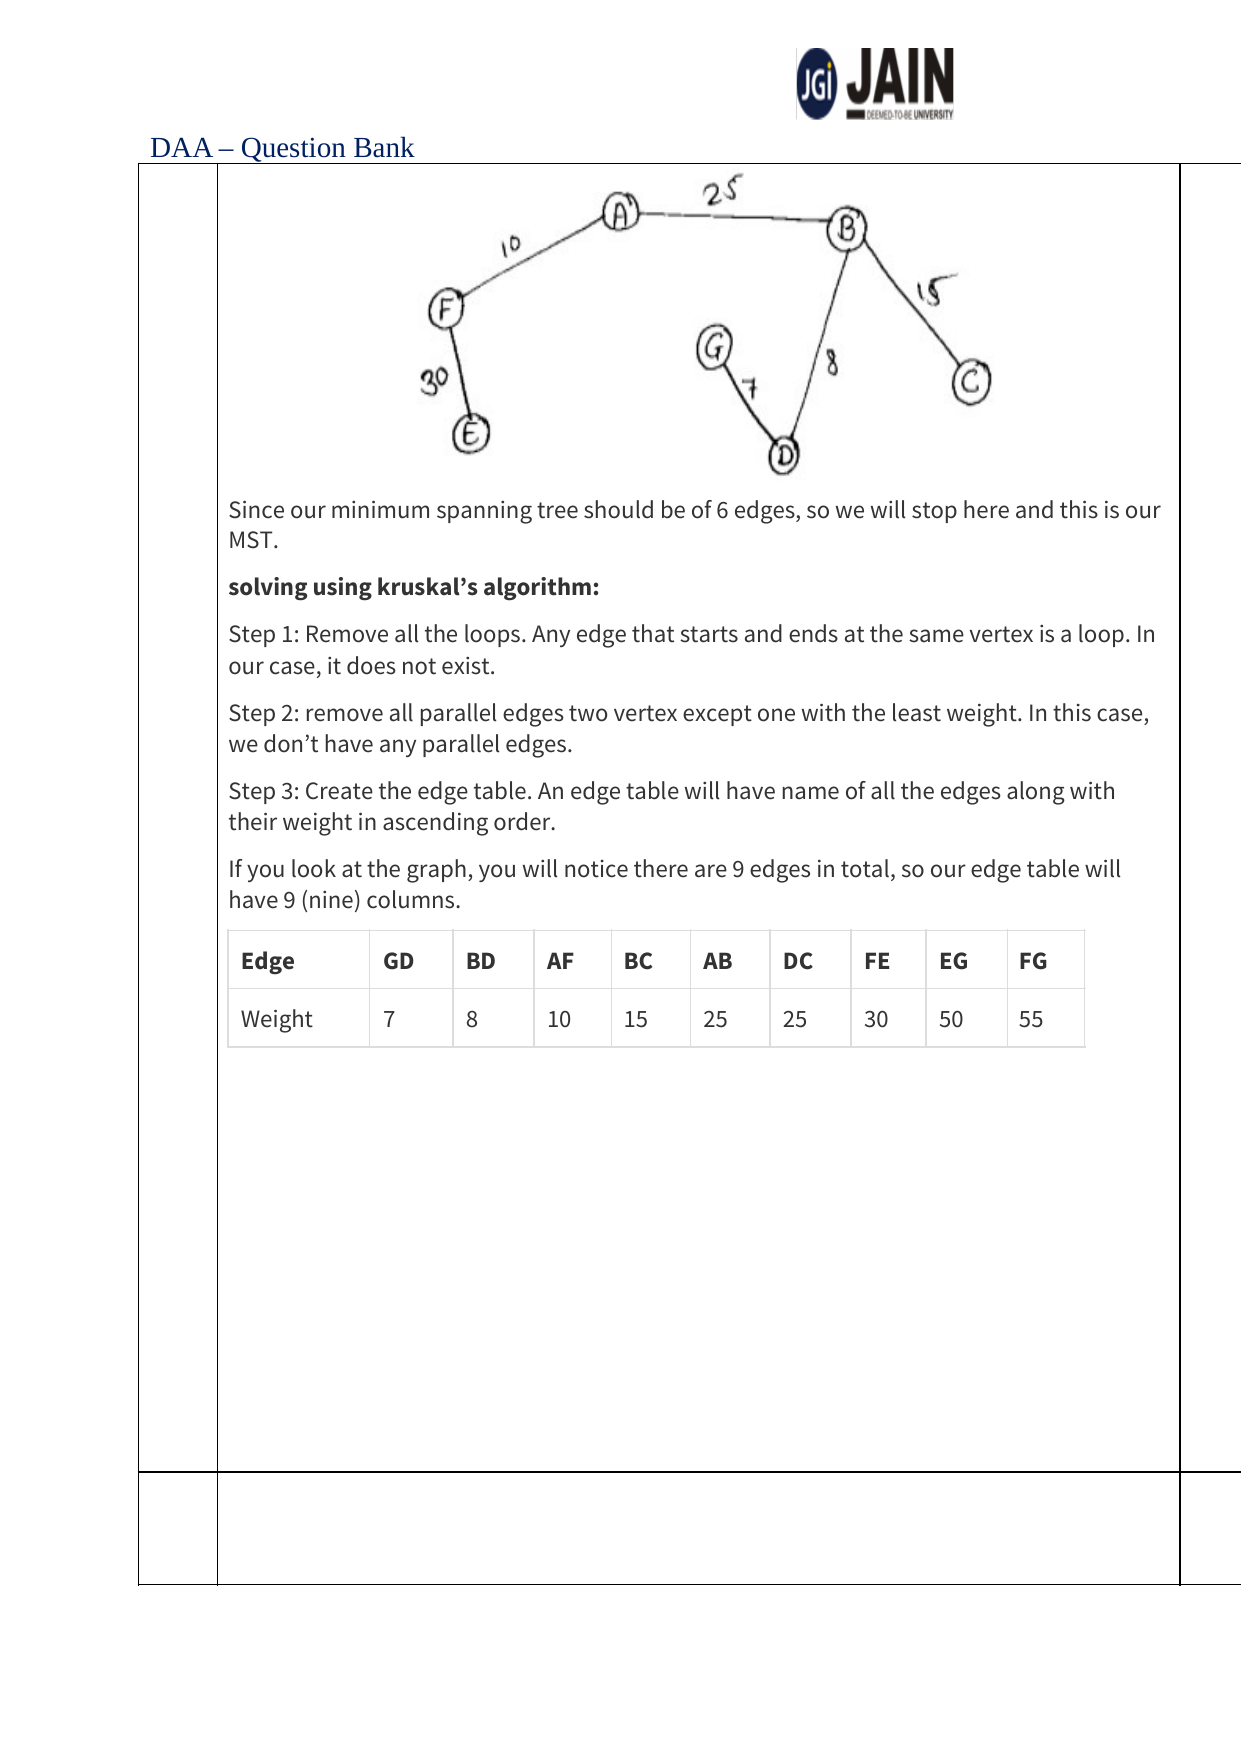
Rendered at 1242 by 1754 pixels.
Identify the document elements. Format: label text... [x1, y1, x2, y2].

text solving using kruskalʼs algorithm: [228, 571, 1205, 603]
text Step 3: Create the edge table. An edge table will have name of all the edges along with their weight in ascending order. [228, 775, 1121, 837]
text Step 1: Remove all the loops. Any edge that starts and ends at the same vertex is a loop. In our case, it does not exist. [228, 618, 1162, 681]
text Step 2: remove all parallel edges two vertex except one with the least weight. In this case, we donʼt have any parallel edges. [228, 697, 1154, 759]
text If you look at the graph, you will notice there are 9 edges in total, so our edge table will have 9 (nine) columns. [228, 852, 1126, 915]
text Since our minimum spanning tree should be of 6 edges, so we will stop here and this is our MST. [228, 493, 1168, 556]
text BD AF BC AB DC FE EG FG [466, 945, 1205, 977]
text Weight 7 [241, 1003, 417, 1034]
text 8 10 15 25 25 30 50 55 [466, 1003, 1205, 1034]
picture [393, 167, 1004, 487]
text DAA– Question Bank [150, 130, 1205, 163]
text Edge GD [241, 945, 417, 977]
picture [519, 48, 1231, 120]
